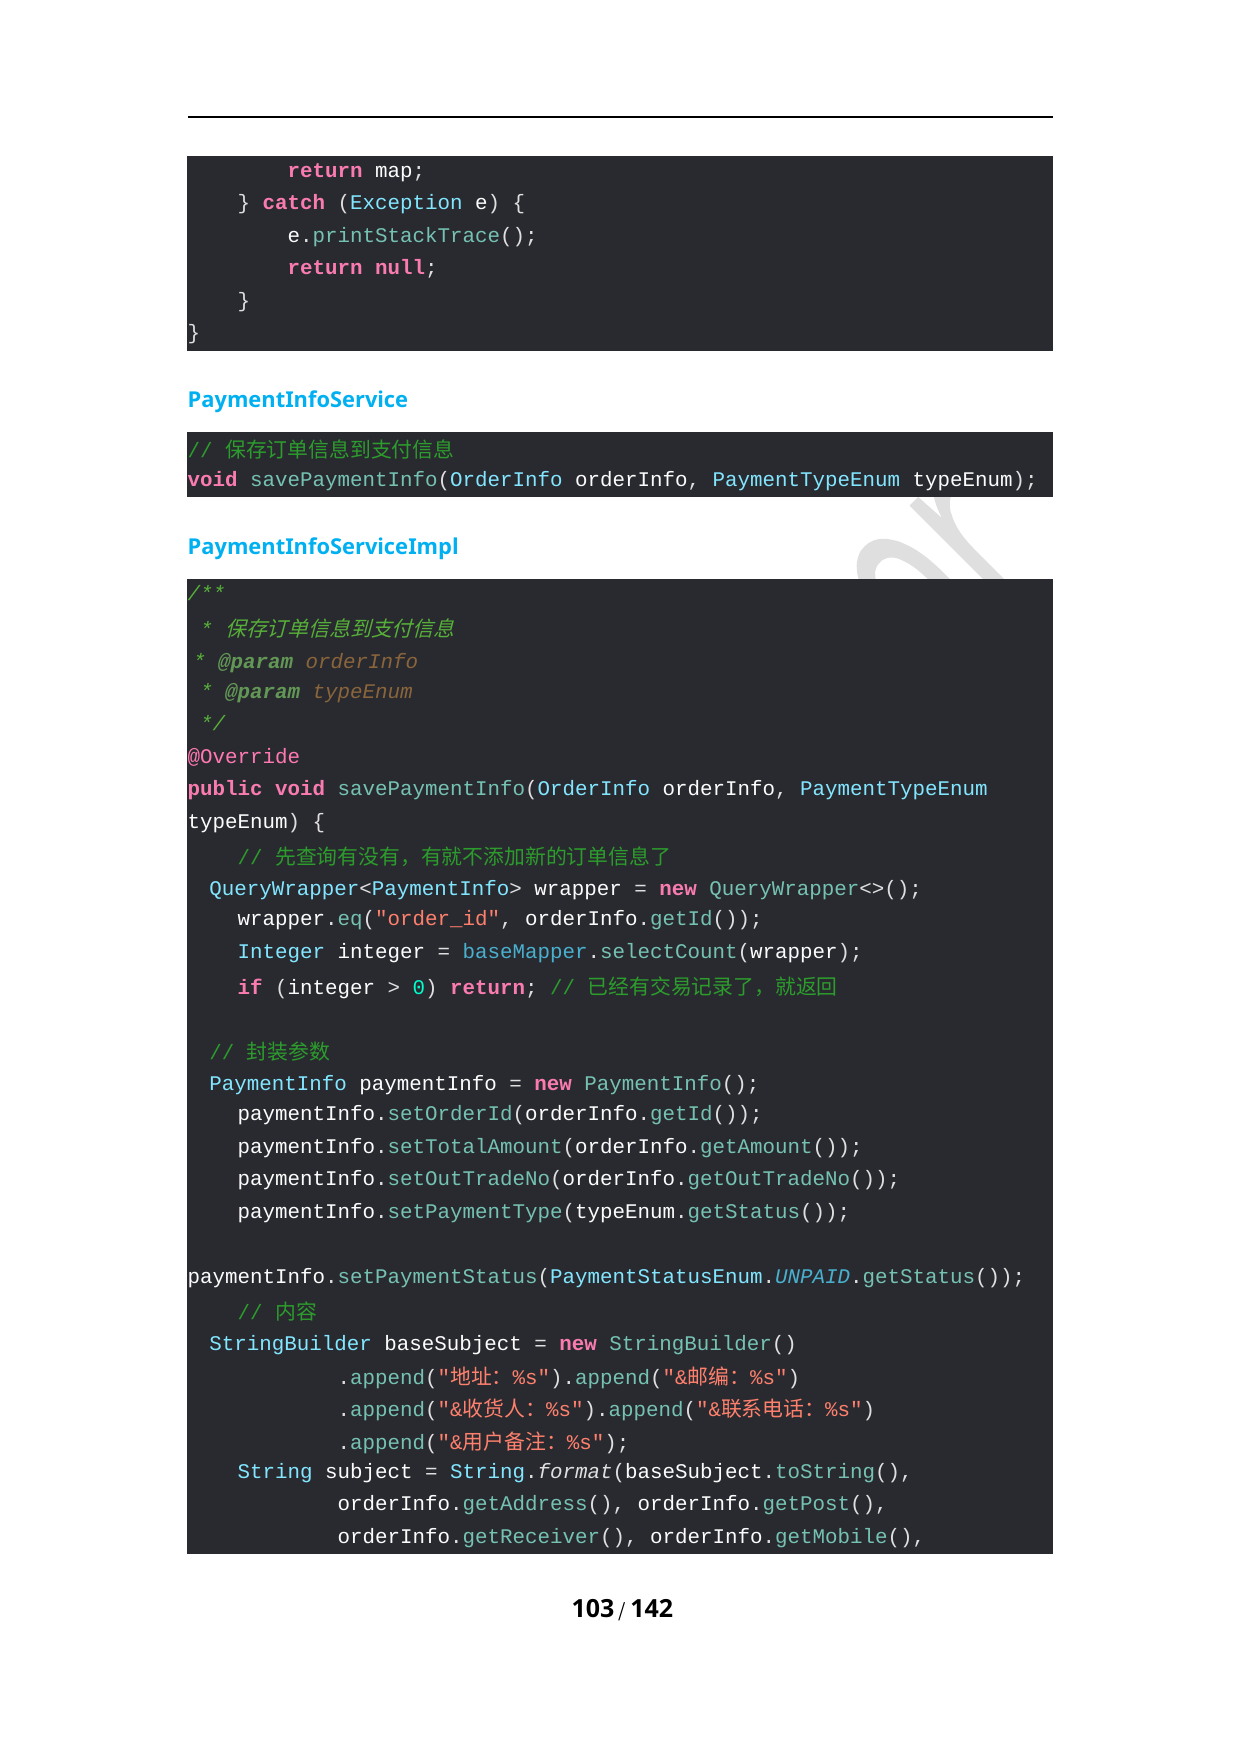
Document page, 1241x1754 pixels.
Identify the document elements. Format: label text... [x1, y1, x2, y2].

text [187, 579, 1053, 1554]
text PaymentInfoService [187, 383, 1053, 416]
text PaymentInfoServiceImpl [187, 530, 1053, 562]
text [187, 156, 1053, 351]
text // 保存订单信息到支付信息 void savePaymentInfo(OrderInfo orderInfo, PaymentTypeEnum typeEnum); [187, 432, 1053, 497]
